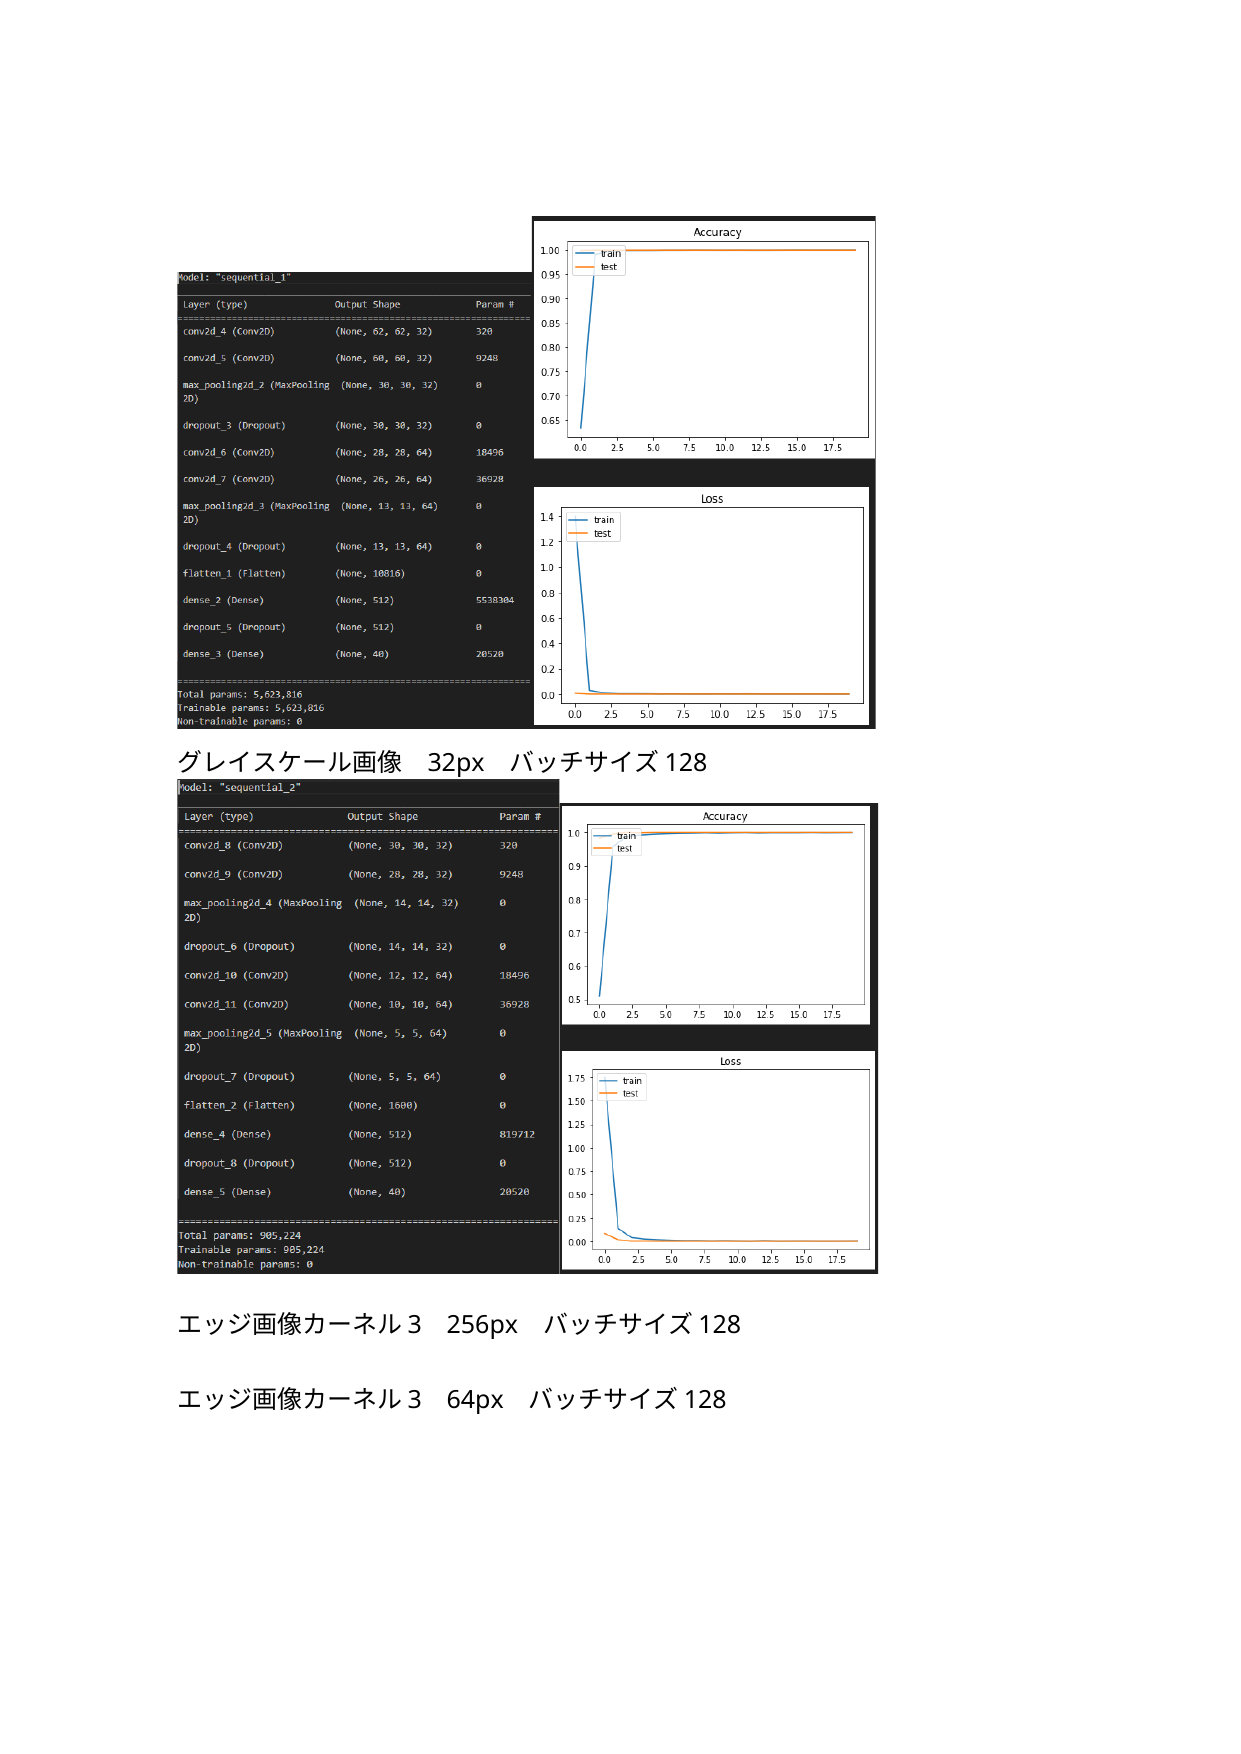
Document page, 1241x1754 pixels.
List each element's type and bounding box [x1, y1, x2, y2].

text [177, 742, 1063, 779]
picture [177, 216, 876, 729]
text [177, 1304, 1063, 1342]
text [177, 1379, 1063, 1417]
picture [177, 779, 879, 1274]
